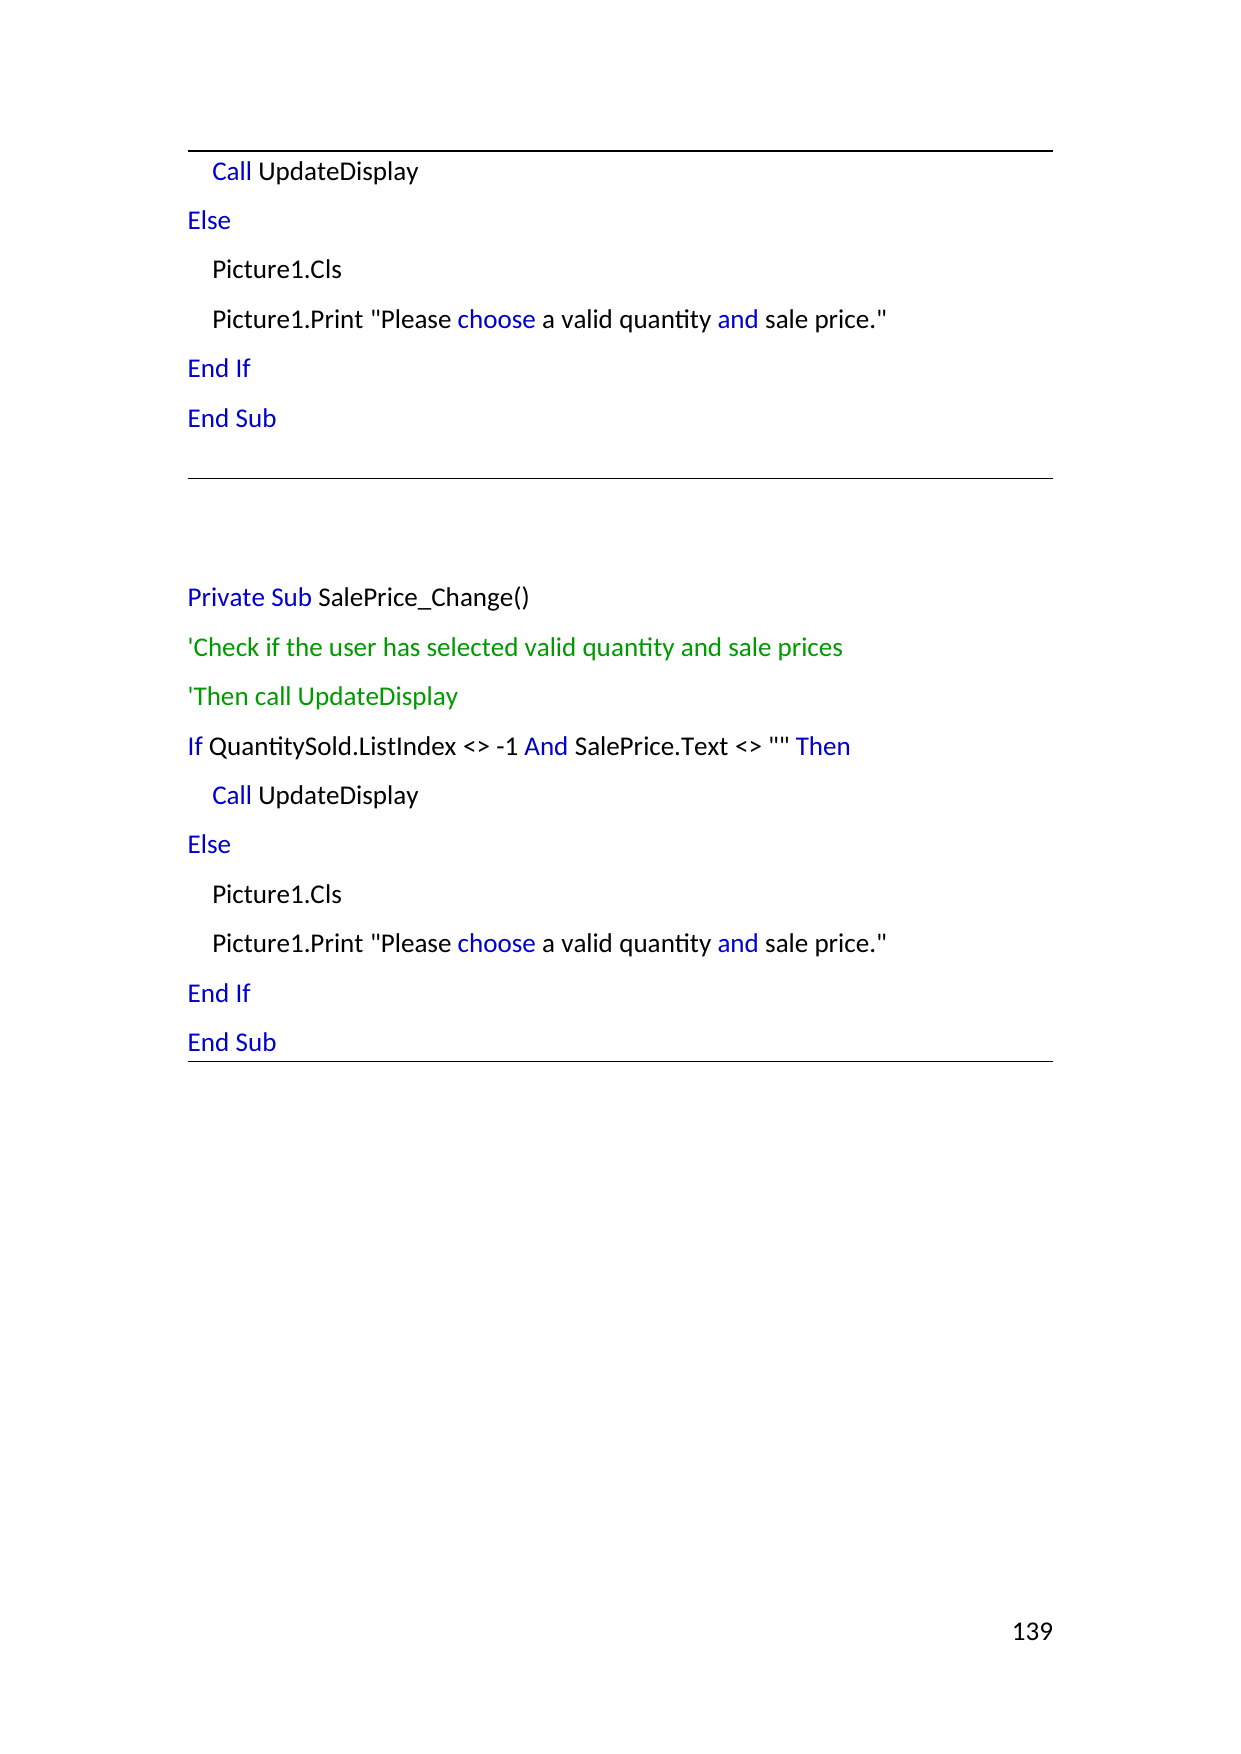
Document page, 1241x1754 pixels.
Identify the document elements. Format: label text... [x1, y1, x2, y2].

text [187, 151, 1053, 436]
text Private Sub SalePrice_Change() 'Check if the user has selected valid quantity and sale prices 'Then call UpdateDisplay If QuantitySold.ListIndex <> -1 And SalePrice.Text <> "" Then Call UpdateDisplay Else Picture1.Cls Picture1.Print "Please choose a valid quantity and sale price." End If End Sub [187, 479, 1053, 1062]
